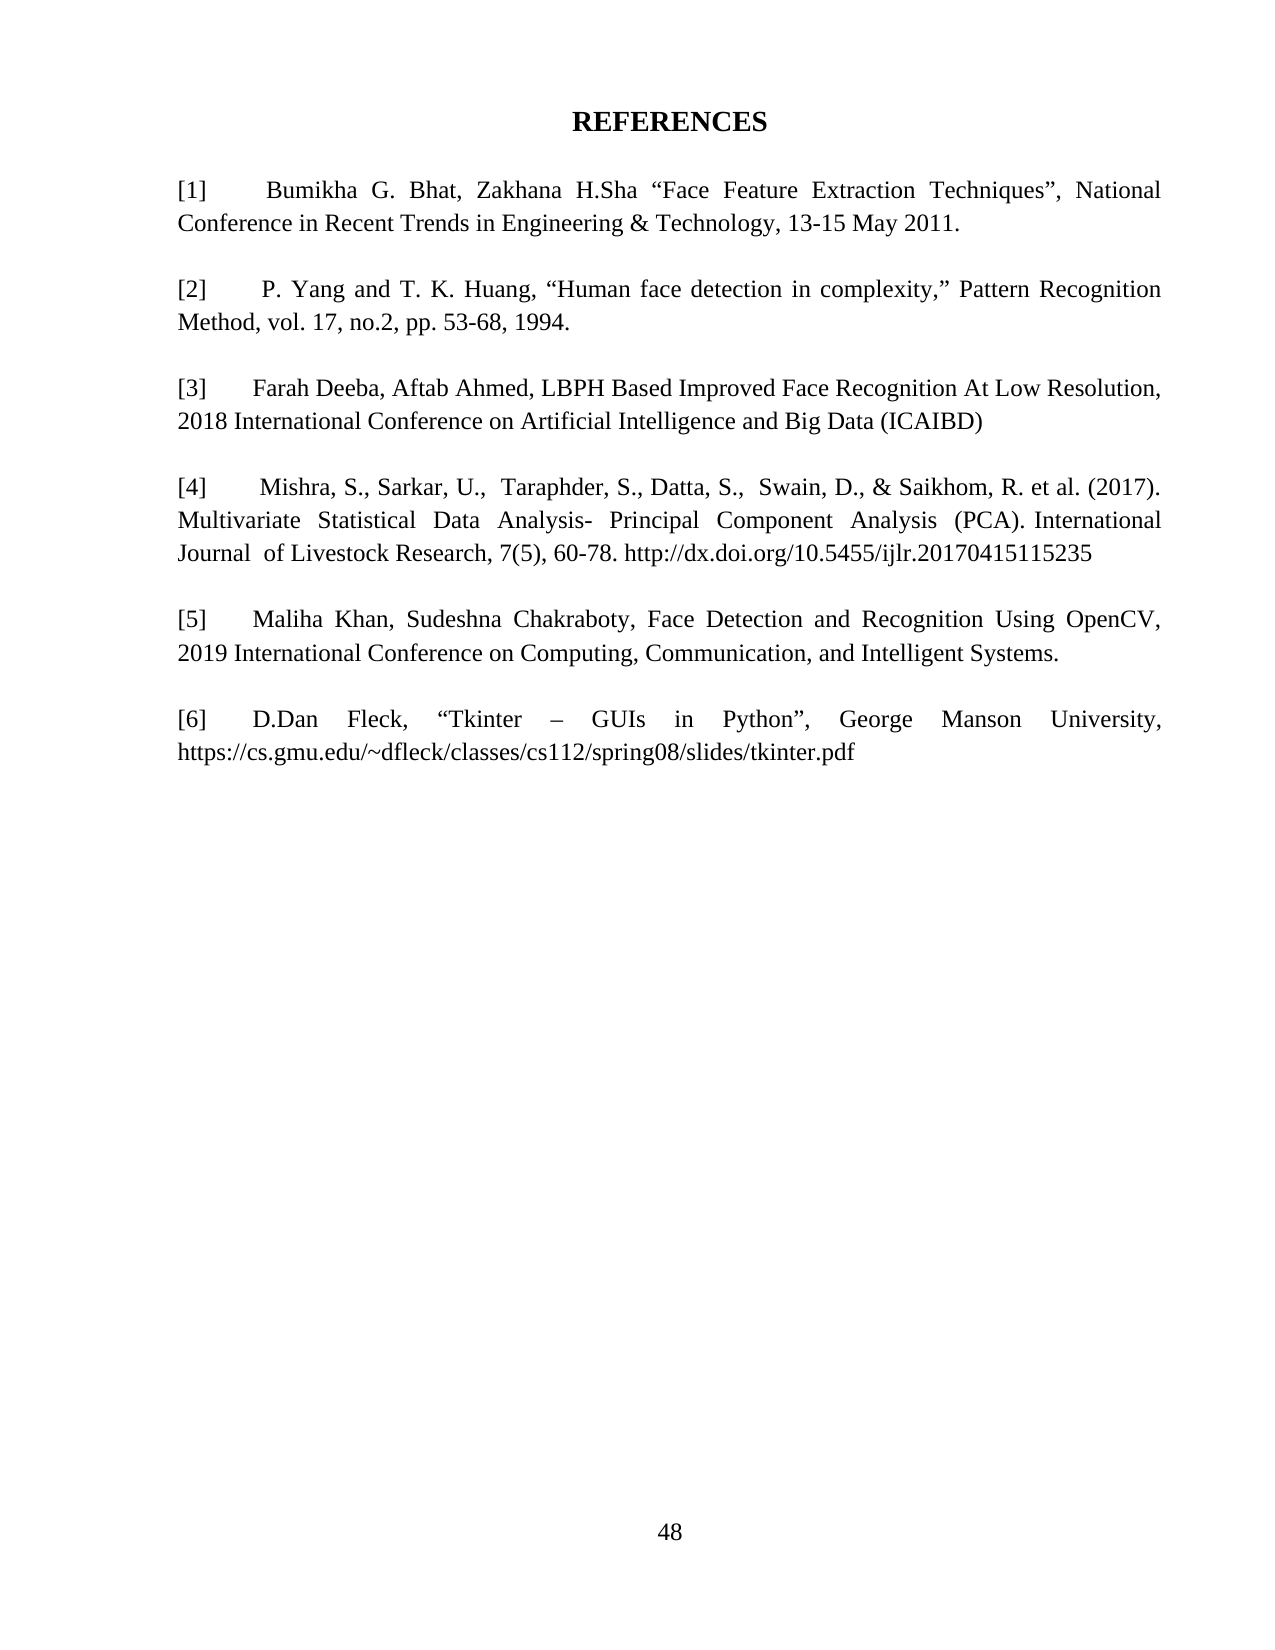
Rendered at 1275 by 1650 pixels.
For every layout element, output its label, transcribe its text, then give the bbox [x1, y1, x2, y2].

text REFERENCES [177, 104, 1162, 137]
text [6] D.Dan Fleck, “Tkinter – GUIs in Python”, George Manson University, https://cs.gmu.edu/~dfleck/classes/cs112/spring08/slides/tkinter.pdf [177, 704, 1162, 765]
text [3] Farah Deeba, Aftab Ahmed, LBPH Based Improved Face Recognition At Low Resolution, 2018 International Conference on Artificial Intelligence and Big Data (ICAIBD) [177, 373, 1162, 435]
text [1] Bumikha G. Bhat, Zakhana H.Sha “Face Feature Extraction Techniques”, National Conference in Recent Trends in Engineering & Technology, 13-15 May 2011. [177, 175, 1162, 237]
text [2] P. Yang and T. K. Huang, “Human face detection in complexity,” Pattern Recognition Method, vol. 17, no.2, pp. 53-68, 1994. [177, 274, 1162, 336]
text [5] Maliha Khan, Sudeshna Chakraboty, Face Detection and Recognition Using OpenCV, 2019 International Conference on Computing, Communication, and Intelligent Systems. [177, 604, 1162, 666]
text [4] Mishra, S., Sarkar, U., Taraphder, S., Datta, S., Swain, D., & Saikhom, R. et al. (2017). Multivariate Statistical Data Analysis- Principal Component Analysis (PCA). International Journal of Livestock Research, 7(5), 60-78. http://dx.doi.org/10.5455/ijlr.20170415115235 [177, 472, 1162, 567]
